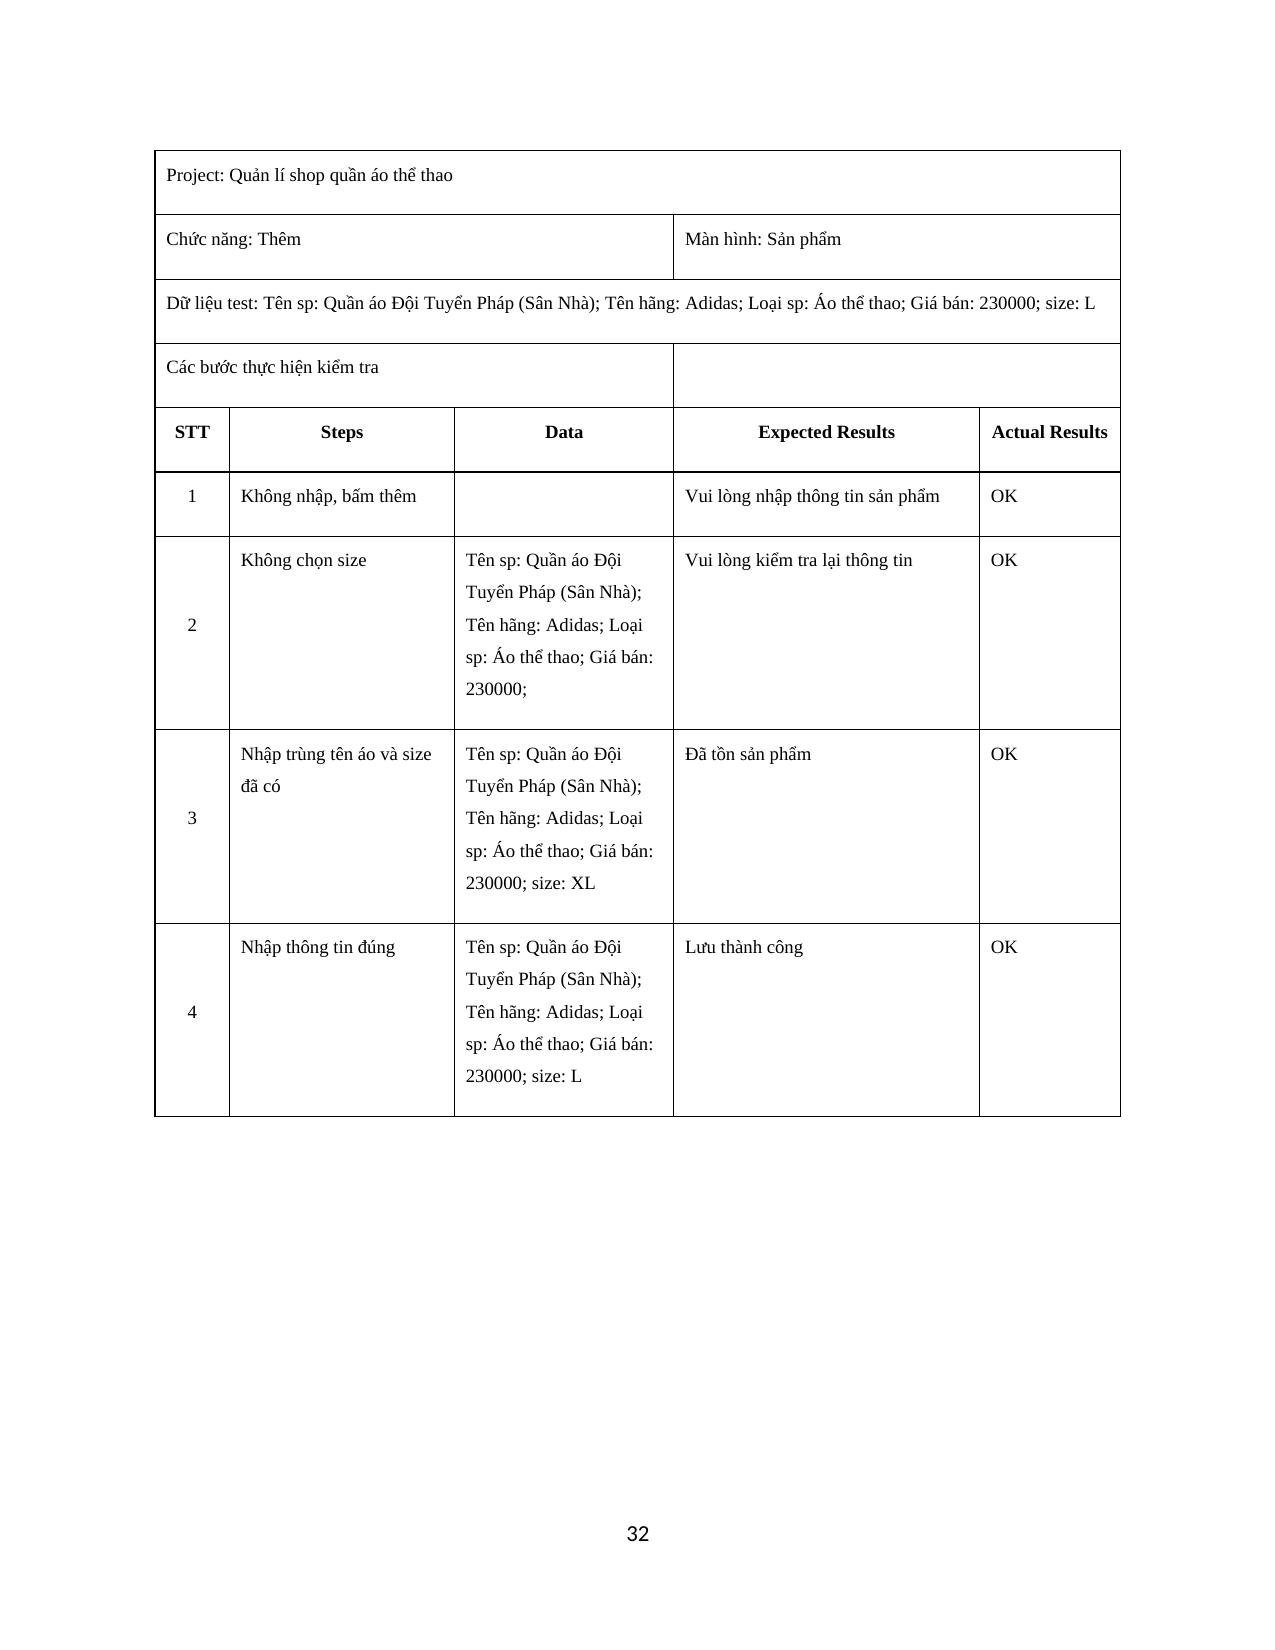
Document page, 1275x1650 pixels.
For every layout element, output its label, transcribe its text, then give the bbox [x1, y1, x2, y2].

table_cell [455, 473, 673, 536]
table_cell Lưu thành công [674, 924, 979, 1116]
table_cell 1 [156, 473, 229, 536]
table_header Project: Quản lí shop quần áo thể thao [156, 151, 1120, 214]
table_cell Data [455, 408, 673, 471]
table_cell Đã tồn sản phẩm [674, 730, 979, 922]
table_cell STT [156, 408, 229, 471]
table_cell Tên sp: Quần áo Đội Tuyển Pháp (Sân Nhà); Tên hãng: Adidas; Loại sp: Áo thể thao; Giá bán: 230000; size: XL [455, 730, 673, 922]
table_cell Vui lòng nhập thông tin sản phẩm [674, 473, 979, 536]
table_cell 4 [156, 924, 229, 1116]
table_cell Nhập trùng tên áo và size đã có [230, 730, 454, 922]
table_cell OK [980, 730, 1120, 922]
table_cell OK [980, 537, 1120, 729]
table_cell Vui lòng kiểm tra lại thông tin [674, 537, 979, 729]
table_cell 3 [156, 730, 229, 922]
table_cell Nhập thông tin đúng [230, 924, 454, 1116]
table_cell Màn hình: Sản phẩm [674, 215, 1120, 278]
table_cell OK [980, 473, 1120, 536]
table_cell Steps [230, 408, 454, 471]
table_cell Chức năng: Thêm [156, 215, 673, 278]
table_cell Tên sp: Quần áo Đội Tuyển Pháp (Sân Nhà); Tên hãng: Adidas; Loại sp: Áo thể thao; Giá bán: 230000; [455, 537, 673, 729]
table_cell Không nhập, bấm thêm [230, 473, 454, 536]
table_cell Actual Results [980, 408, 1120, 471]
table_cell Các bước thực hiện kiểm tra [156, 344, 673, 407]
table_cell Tên sp: Quần áo Đội Tuyển Pháp (Sân Nhà); Tên hãng: Adidas; Loại sp: Áo thể thao; Giá bán: 230000; size: L [455, 924, 673, 1116]
table_cell Dữ liệu test: Tên sp: Quần áo Đội Tuyển Pháp (Sân Nhà); Tên hãng: Adidas; Loại sp: Áo thể thao; Giá bán: 230000; size: L [156, 280, 1120, 343]
table_cell OK [980, 924, 1120, 1116]
table_cell 2 [156, 537, 229, 729]
table_cell Expected Results [674, 408, 979, 471]
table_cell [674, 344, 1120, 407]
table_cell Không chọn size [230, 537, 454, 729]
